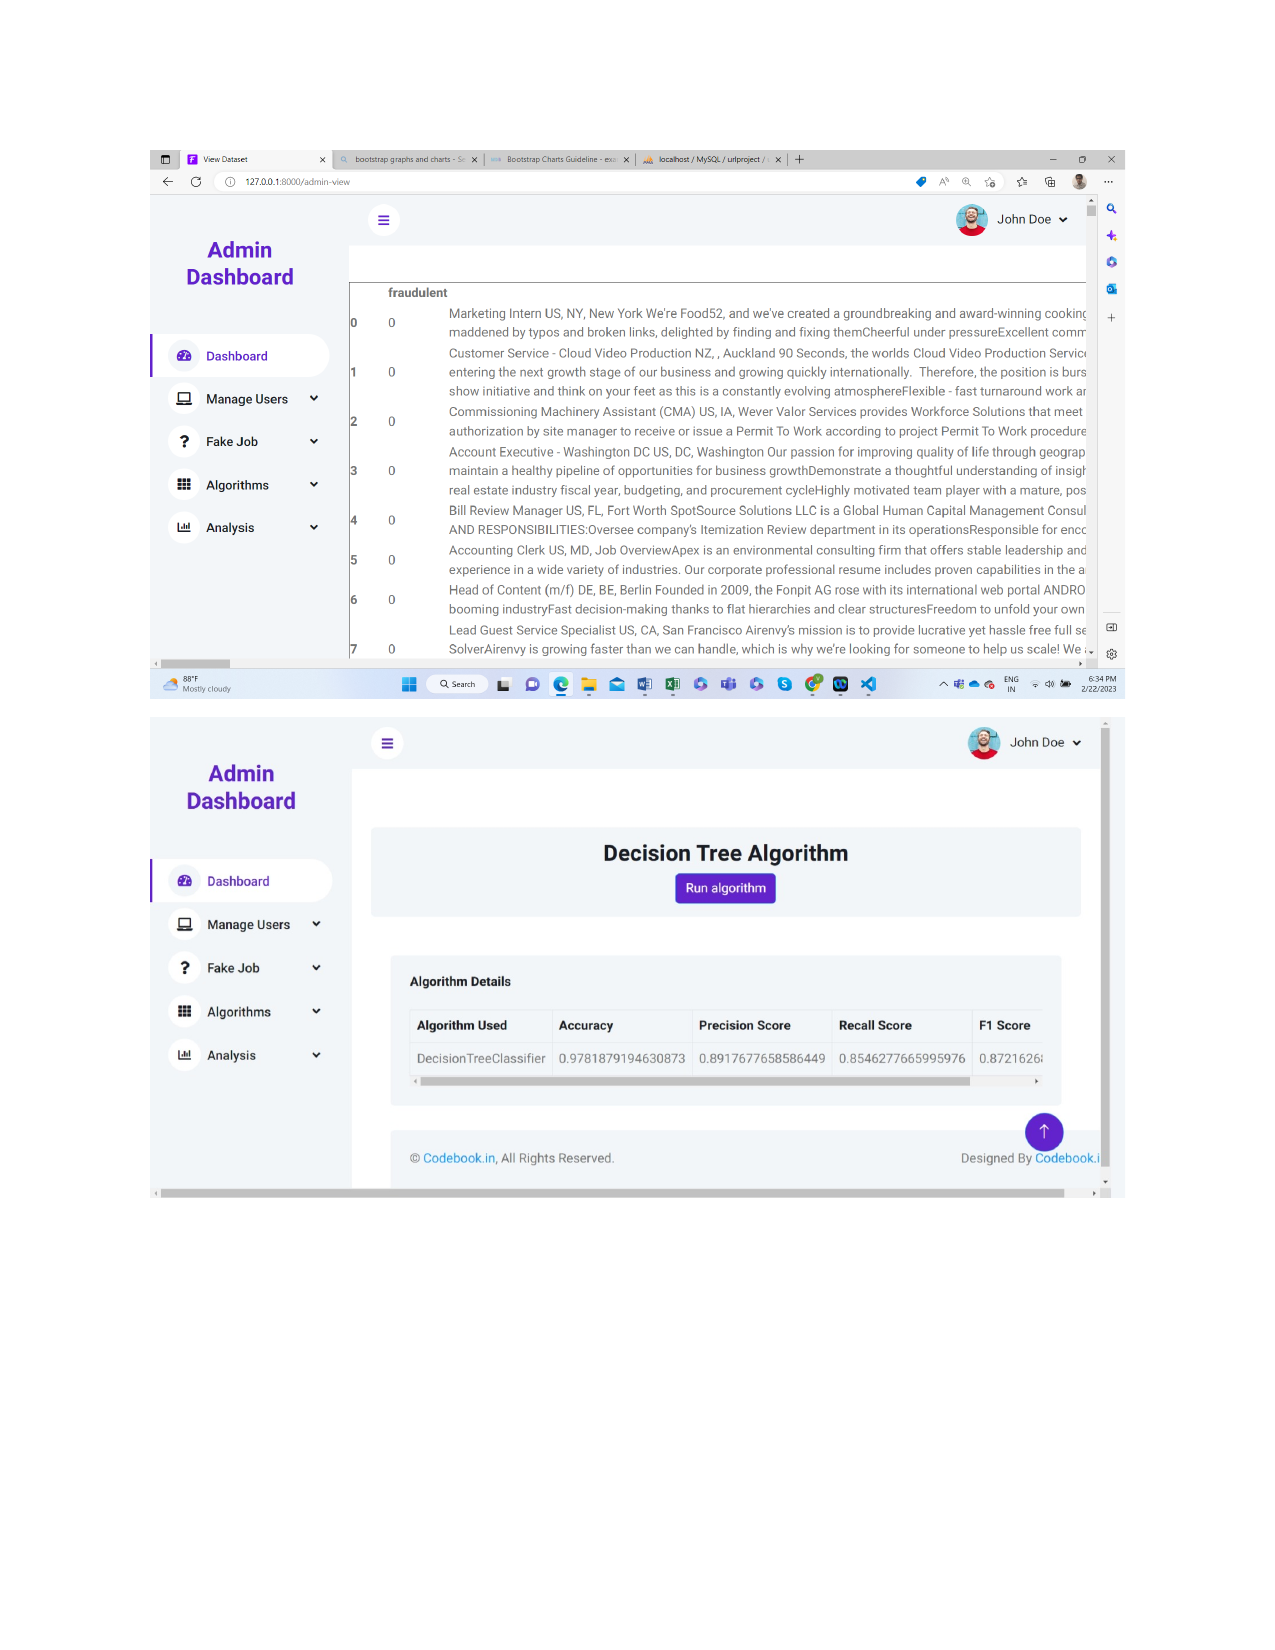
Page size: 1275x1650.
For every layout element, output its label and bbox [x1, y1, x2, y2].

picture [150, 150, 1125, 699]
picture [150, 717, 1125, 1198]
